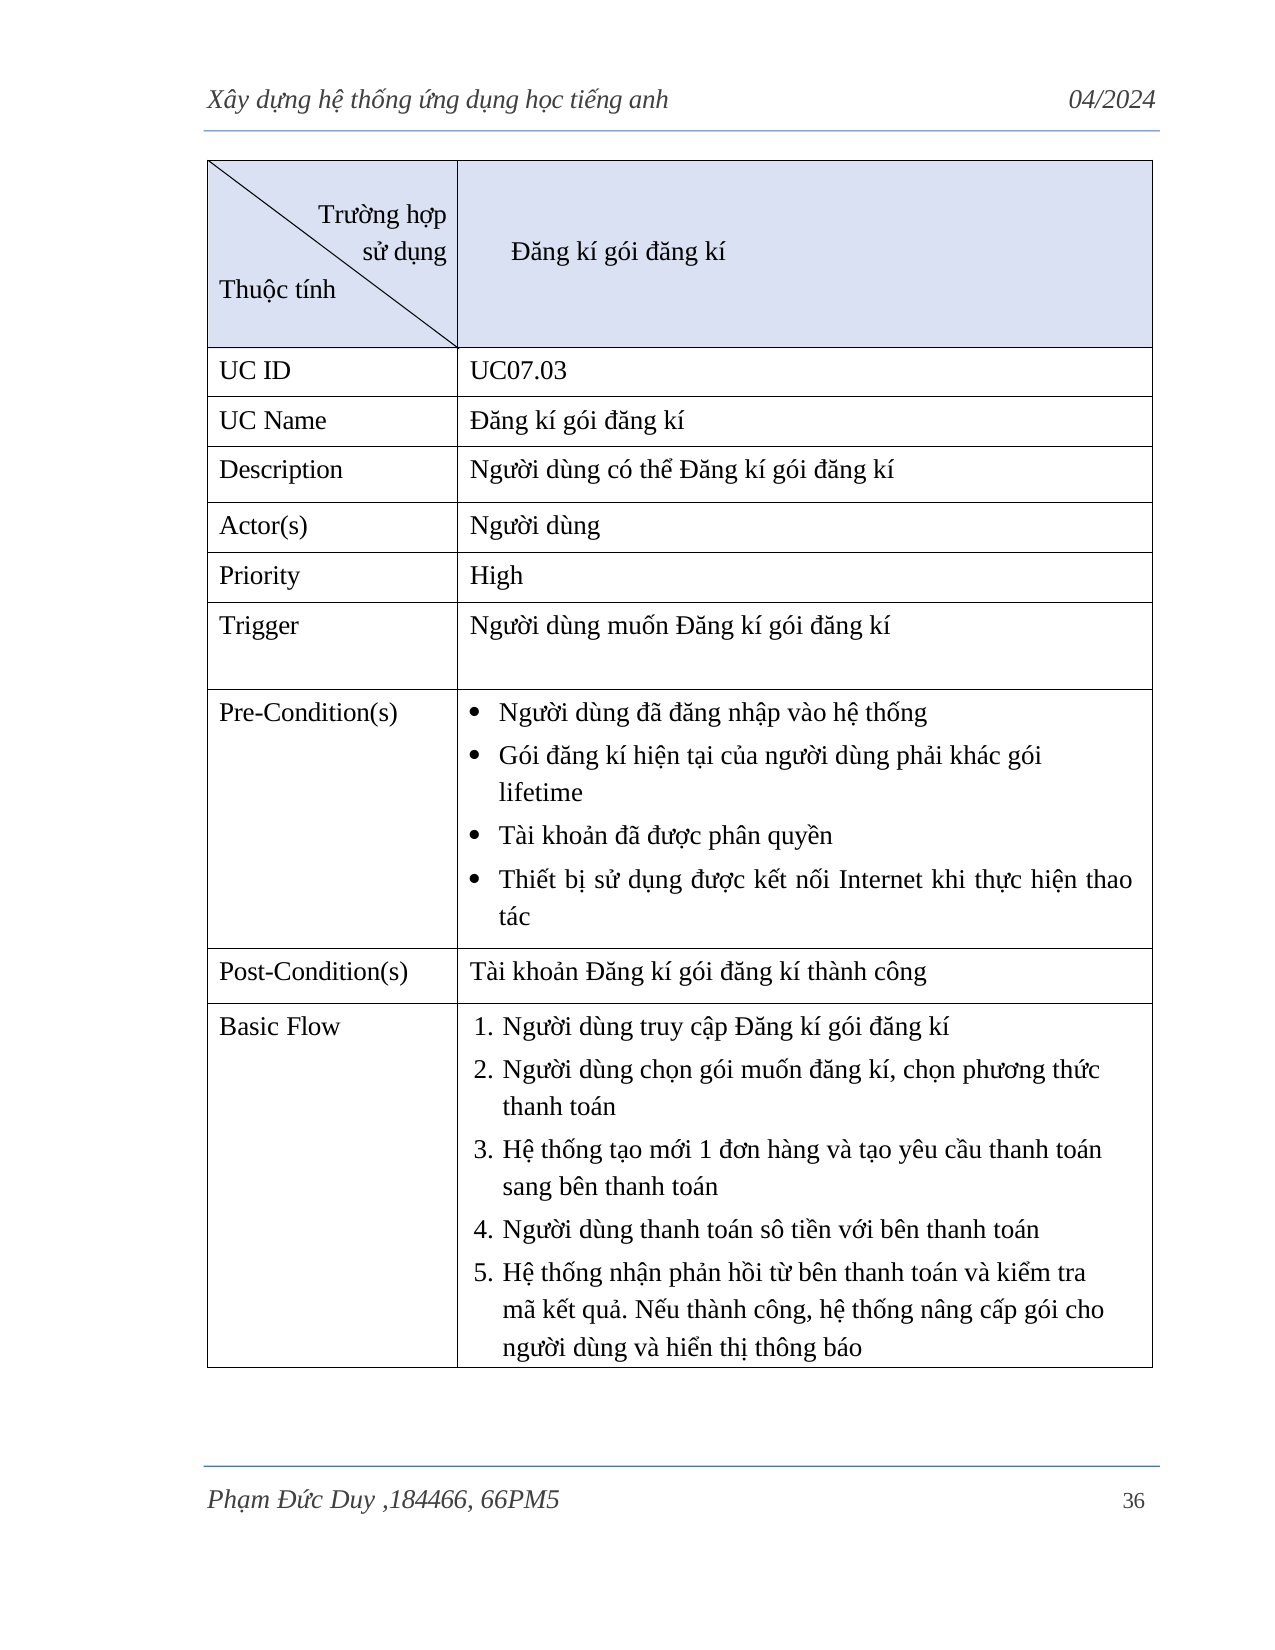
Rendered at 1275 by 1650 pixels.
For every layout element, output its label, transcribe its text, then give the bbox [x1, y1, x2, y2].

table_cell Người dùng đã đăng nhập vào hệ thống Gói đăng kí hiện tại của người dùng phải khác gói lifetime Tài khoản đã được phân quyền Thiết bị sử dụng được kết nối Internet khi thực hiện thao tác [458, 690, 1152, 948]
table_cell Trigger [208, 603, 457, 689]
table_cell Pre-Condition(s) [208, 690, 457, 948]
table_cell Description [208, 447, 457, 502]
table_cell Người dùng truy cập Đăng kí gói đăng kí Người dùng chọn gói muốn đăng kí, chọn phương thức thanh toán Hệ thống tạo mới 1 đơn hàng và tạo yêu cầu thanh toán sang bên thanh toán Người dùng thanh toán sô tiền với bên thanh toán Hệ thống nhận phản hồi từ bên thanh toán và kiểm tra mã kết quả. Nếu thành công, hệ thống nâng cấp gói cho người dùng và hiển thị thông báo [458, 1004, 1152, 1367]
table_cell Post-Condition(s) [208, 949, 457, 1003]
table_header Trường hợp sử dụng Thuộc tính [208, 161, 457, 347]
table_cell Đăng kí gói đăng kí [458, 397, 1152, 446]
table_cell High [458, 553, 1152, 602]
table_cell Người dùng muốn Đăng kí gói đăng kí [458, 603, 1152, 689]
table_header Đăng kí gói đăng kí [458, 161, 1152, 347]
table_cell UC ID [208, 348, 457, 396]
table_cell UC Name [208, 397, 457, 446]
table_cell Priority [208, 553, 457, 602]
table_cell Người dùng [458, 503, 1152, 552]
table_cell Basic Flow [208, 1004, 457, 1367]
table_cell Actor(s) [208, 503, 457, 552]
table_cell Tài khoản Đăng kí gói đăng kí thành công [458, 949, 1152, 1003]
table_cell Người dùng có thể Đăng kí gói đăng kí [458, 447, 1152, 502]
table_cell UC07.03 [458, 348, 1152, 396]
